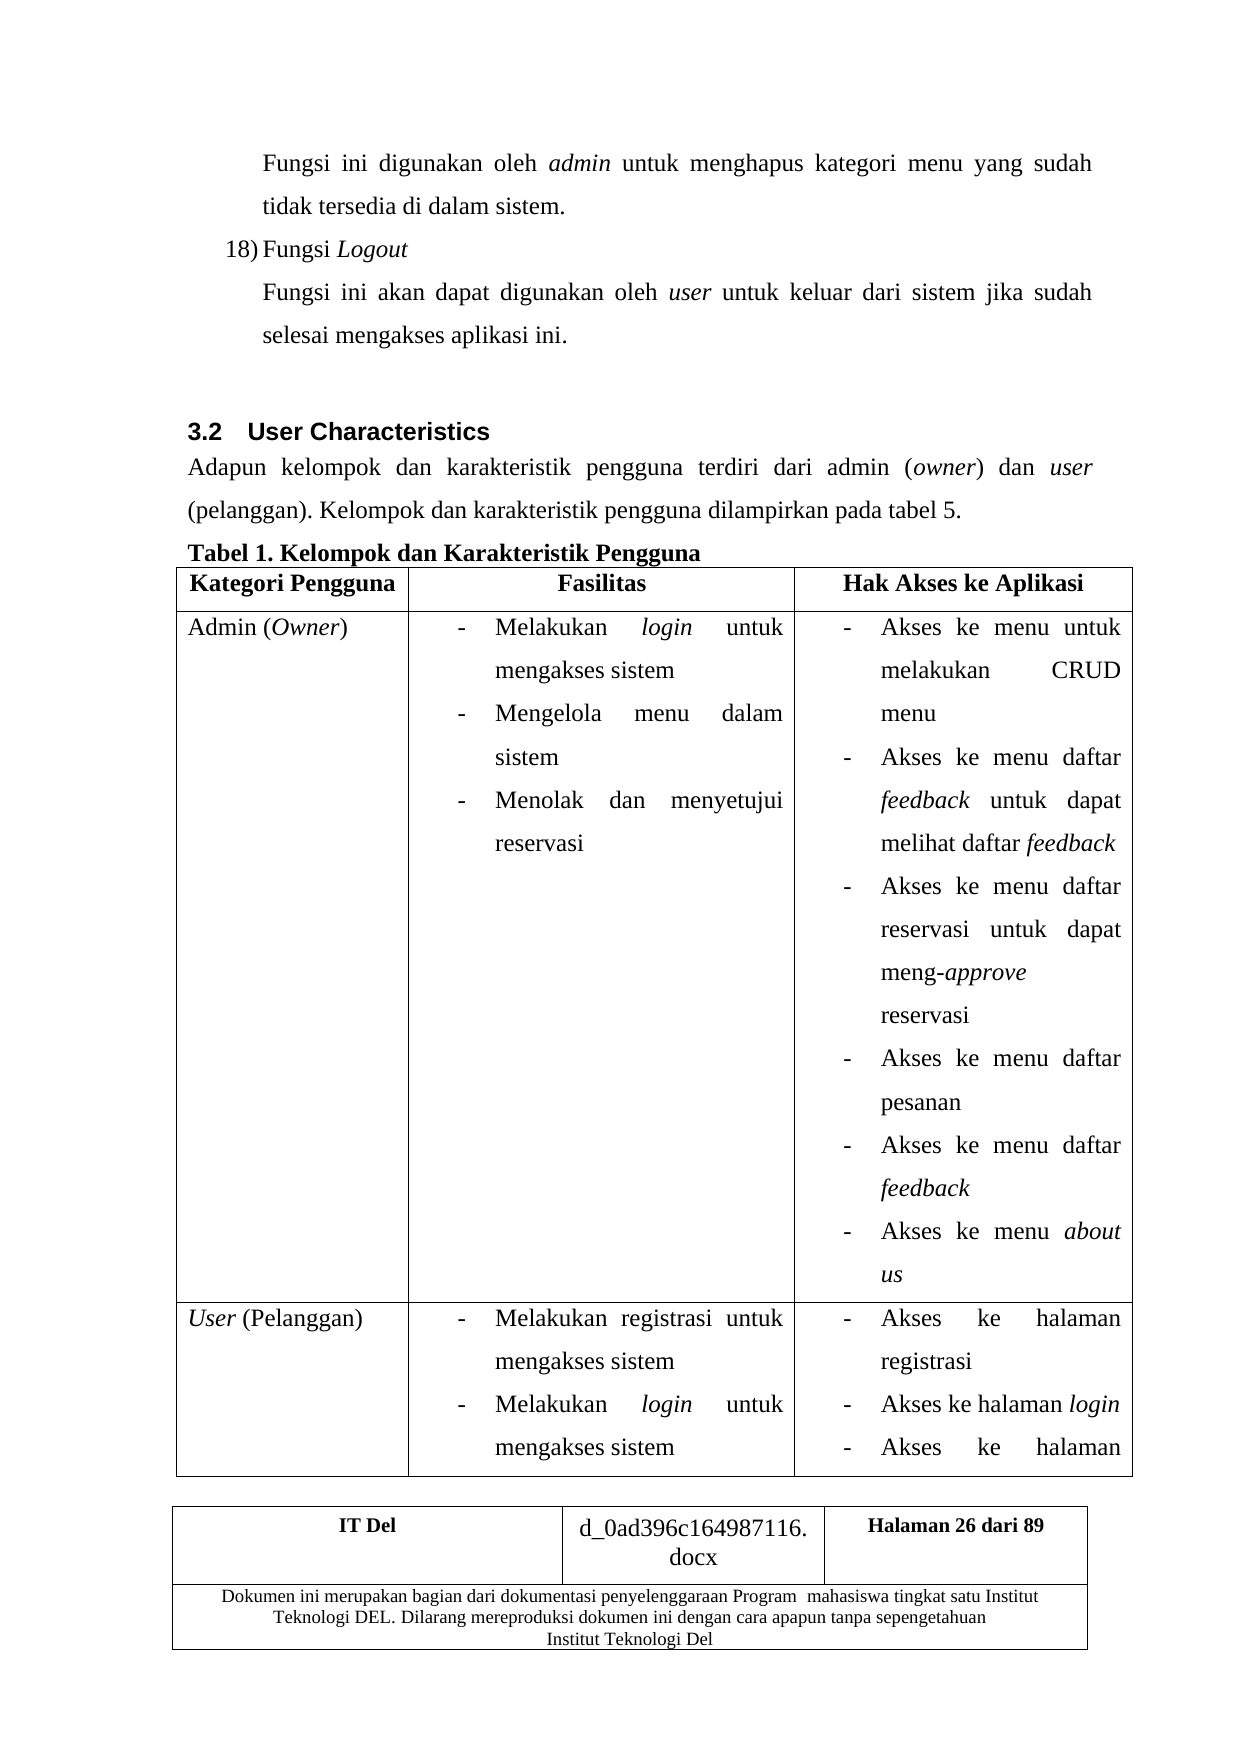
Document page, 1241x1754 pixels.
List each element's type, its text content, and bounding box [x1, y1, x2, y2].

table_header Hak Akses ke Aplikasi [795, 568, 1132, 611]
text Fungsi ini akan dapat digunakan oleh user untuk keluar dari sistem jika sudah selesai mengakses aplikasi ini. [262, 277, 1092, 349]
table_cell Melakukan login untuk mengakses sistem Mengelola menu dalam sistem Menolak dan menyetujui reservasi [409, 612, 794, 1302]
list Fungsi ini digunakan oleh admin untuk menghapus kategori menu yang sudah tidak tersedia di dalam sistem. [262, 148, 1092, 219]
text Tabel 1. Kelompok dan Karakteristik Pengguna [187, 538, 1092, 567]
text Adapun kelompok dan karakteristik pengguna terdiri dari admin (owner) dan user (pelanggan). Kelompok dan karakteristik pengguna dilampirkan pada tabel 5. [187, 452, 1092, 524]
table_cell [795, 1303, 1132, 1476]
table_cell Akses ke menu untuk melakukan CRUD menu Akses ke menu daftar feedback untuk dapat melihat daftar feedback Akses ke menu daftar reservasi untuk dapat meng-approve reservasi Akses ke menu daftar pesanan Akses ke menu daftar feedback Akses ke menu about us [795, 612, 1132, 1302]
table_cell Admin (Owner) [177, 612, 408, 1302]
list Fungsi Logout [225, 234, 1092, 263]
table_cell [409, 1303, 794, 1476]
table_header Kategori Pengguna [177, 568, 408, 611]
table_header Fasilitas [409, 568, 794, 611]
subtitle User Characteristics [187, 417, 1092, 446]
table_cell User (Pelanggan) [177, 1303, 408, 1476]
